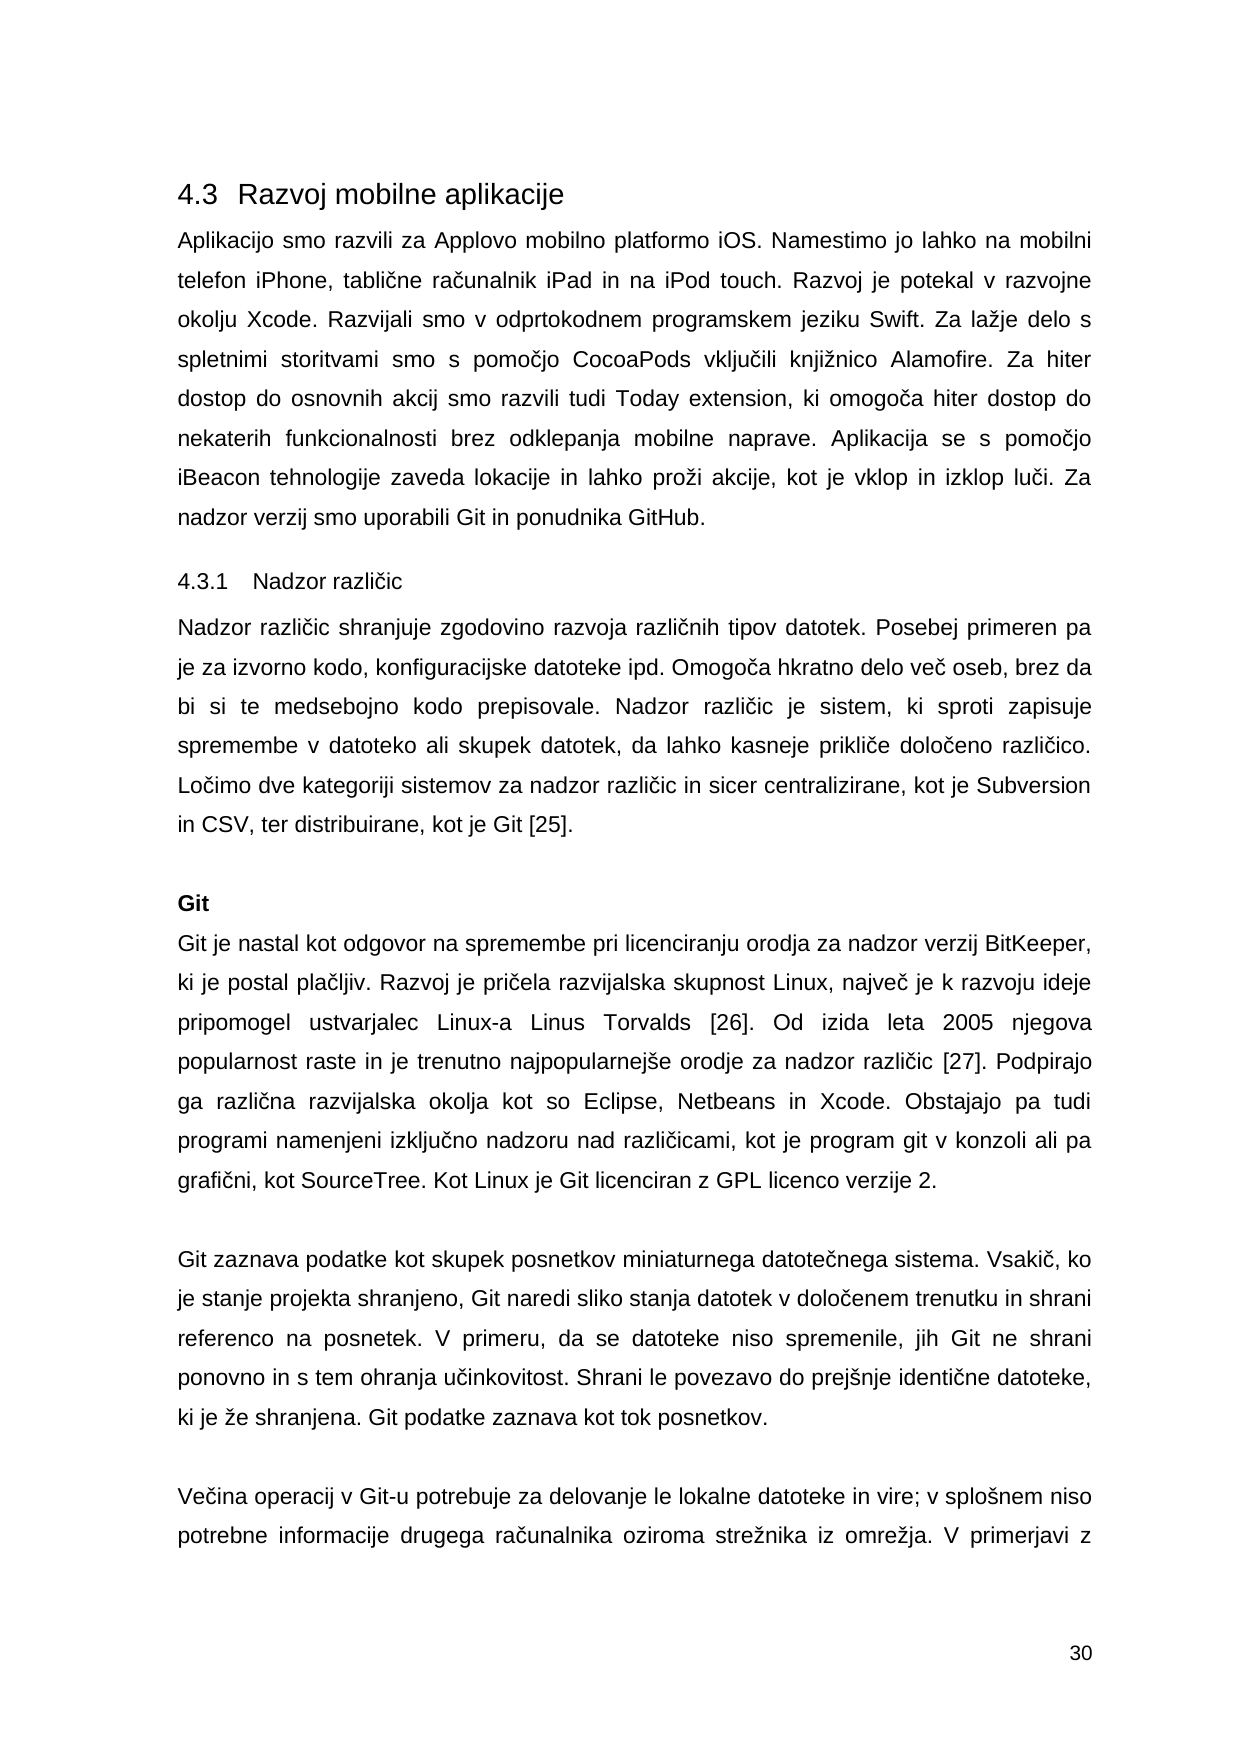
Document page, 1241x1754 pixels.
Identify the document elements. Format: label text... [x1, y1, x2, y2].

subtitle Nadzor različic [177, 568, 1092, 595]
subtitle Razvoj mobilne aplikacije [177, 177, 1092, 211]
text Git [177, 890, 1092, 917]
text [177, 1483, 1092, 1548]
text Git je nastal kot odgovor na spremembe pri licenciranju orodja za nadzor verzij BitKeeper, ki je postal plačljiv. Razvoj je pričela razvijalska skupnost Linux, največ je k razvoju ideje pripomogel ustvarjalec Linux-a Linus Torvalds [26]. Od izida leta 2005 njegova popularnost raste in je trenutno najpopularnejše orodje za nadzor različic [27]. Podpirajo ga različna razvijalska okolja kot so Eclipse, Netbeans in Xcode. Obstajajo pa tudi programi namenjeni izključno nadzoru nad različicami, kot je program git v konzoli ali pa grafični, kot SourceTree. Kot Linux je Git licenciran z GPL licenco verzije 2. [177, 930, 1092, 1193]
text Nadzor različic shranjuje zgodovino razvoja različnih tipov datotek. Posebej primeren pa je za izvorno kodo, konfiguracijske datoteke ipd. Omogoča hkratno delo več oseb, brez da bi si te medsebojno kodo prepisovale. Nadzor različic je sistem, ki sproti zapisuje spremembe v datoteko ali skupek datotek, da lahko kasneje prikliče določeno različico. Ločimo dve kategoriji sistemov za nadzor različic in sicer centralizirane, kot je Subversion in CSV, ter distribuirane, kot je Git [25]. [177, 614, 1092, 838]
text Aplikacijo smo razvili za Applovo mobilno platformo iOS. Namestimo jo lahko na mobilni telefon iPhone, tablične računalnik iPad in na iPod touch. Razvoj je potekal v razvojne okolju Xcode. Razvijali smo v odprtokodnem programskem jeziku Swift. Za lažje delo s spletnimi storitvami smo s pomočjo CocoaPods vključili knjižnico Alamofire. Za hiter dostop do osnovnih akcij smo razvili tudi Today extension, ki omogoča hiter dostop do nekaterih funkcionalnosti brez odklepanja mobilne naprave. Aplikacija se s pomočjo iBeacon tehnologije zaveda lokacije in lahko proži akcije, kot je vklop in izklop luči. Za nadzor verzij smo uporabili Git in ponudnika GitHub. [177, 227, 1092, 530]
text Git zaznava podatke kot skupek posnetkov miniaturnega datotečnega sistema. Vsakič, ko je stanje projekta shranjeno, Git naredi sliko stanja datotek v določenem trenutku in shrani referenco na posnetek. V primeru, da se datoteke niso spremenile, jih Git ne shrani ponovno in s tem ohranja učinkovitost. Shrani le povezavo do prejšnje identične datoteke, ki je že shranjena. Git podatke zaznava kot tok posnetkov. [177, 1246, 1092, 1430]
